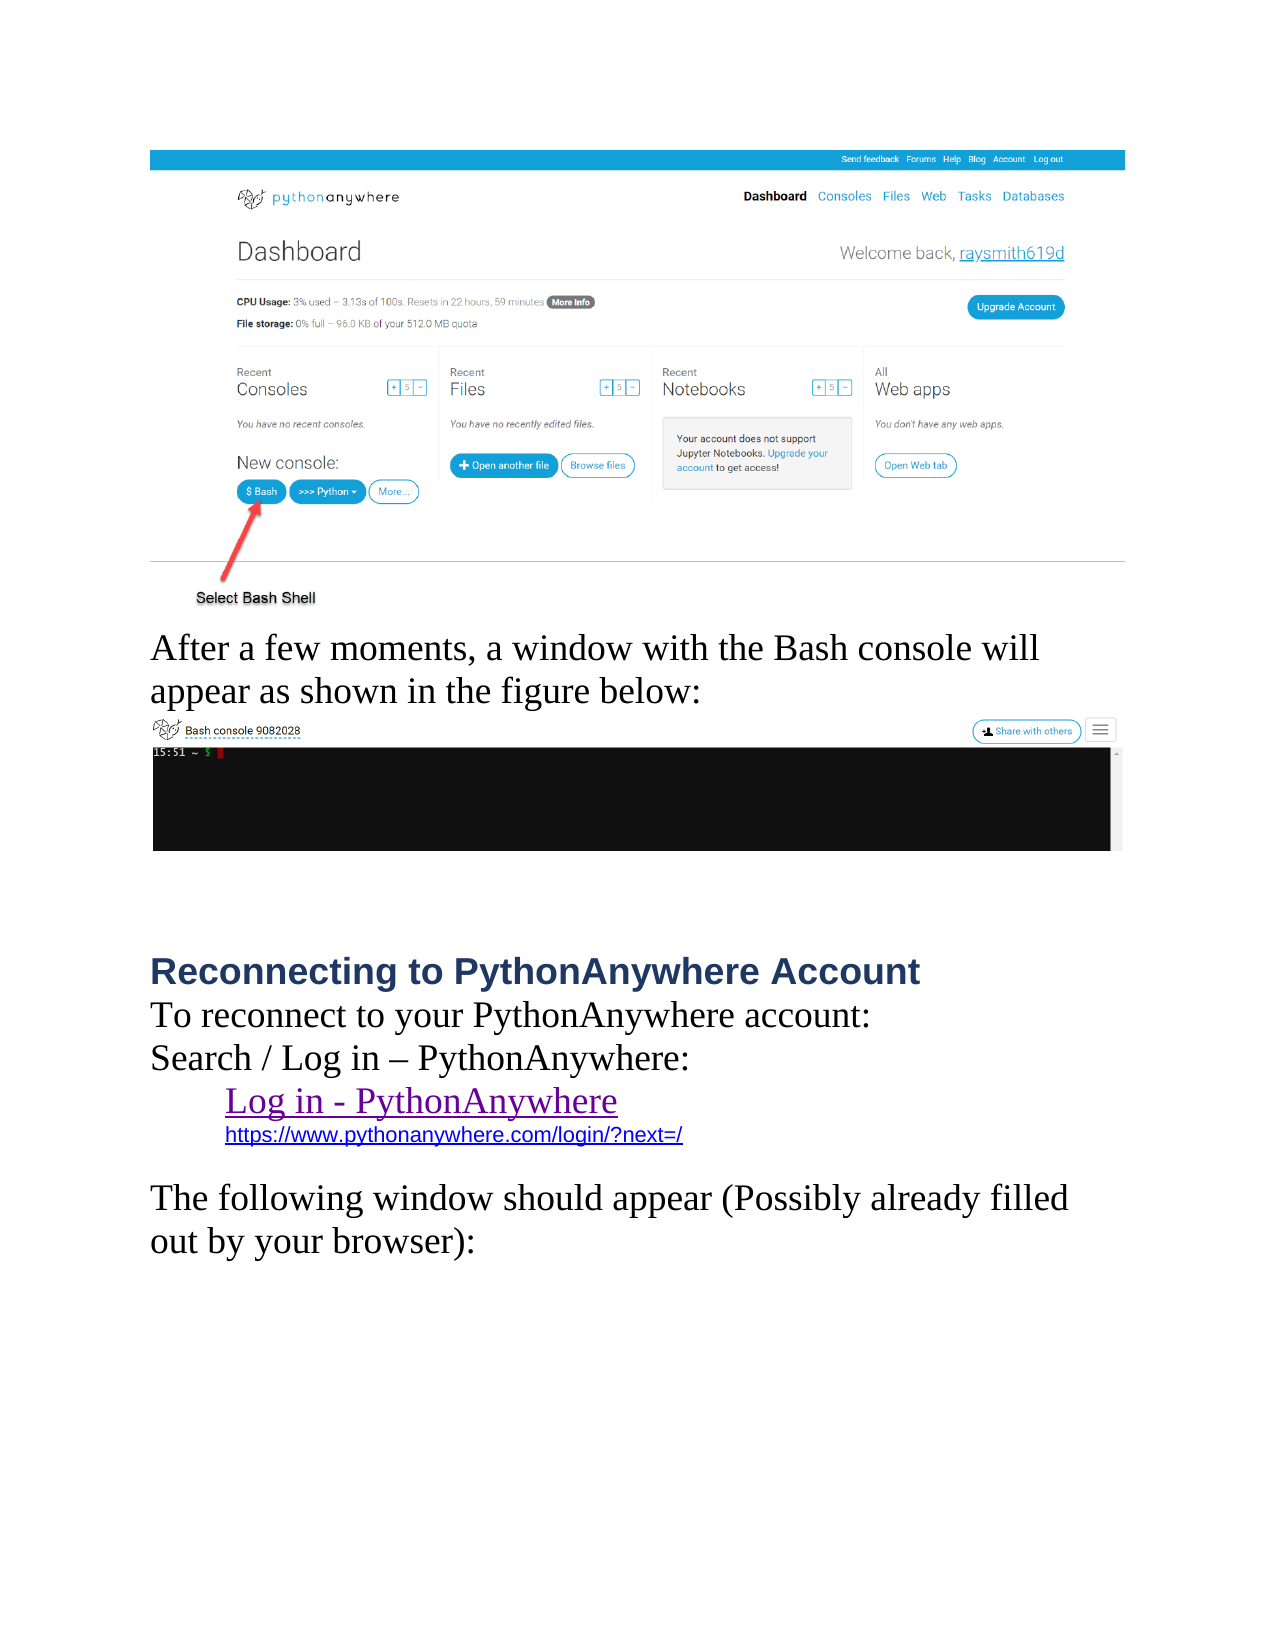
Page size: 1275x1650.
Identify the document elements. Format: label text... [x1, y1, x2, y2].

text Search / Log in – PythonAnywhere: [150, 1035, 1125, 1078]
text To reconnect to your PythonAnywhere account: [150, 992, 1125, 1035]
picture [150, 150, 1125, 626]
text The following window should appear (Possibly already filled out by your browser): [150, 1176, 1125, 1262]
text After a few moments, a window with the Bash console will appear as shown in the figure below: [150, 626, 1125, 712]
text Log in - PythonAnywhere [225, 1078, 1125, 1122]
list Reconnecting to PythonAnywhere Account [150, 949, 1125, 992]
picture [150, 712, 1125, 851]
text https://www.pythonanywhere.com/login/?next=/ [225, 1122, 1125, 1147]
